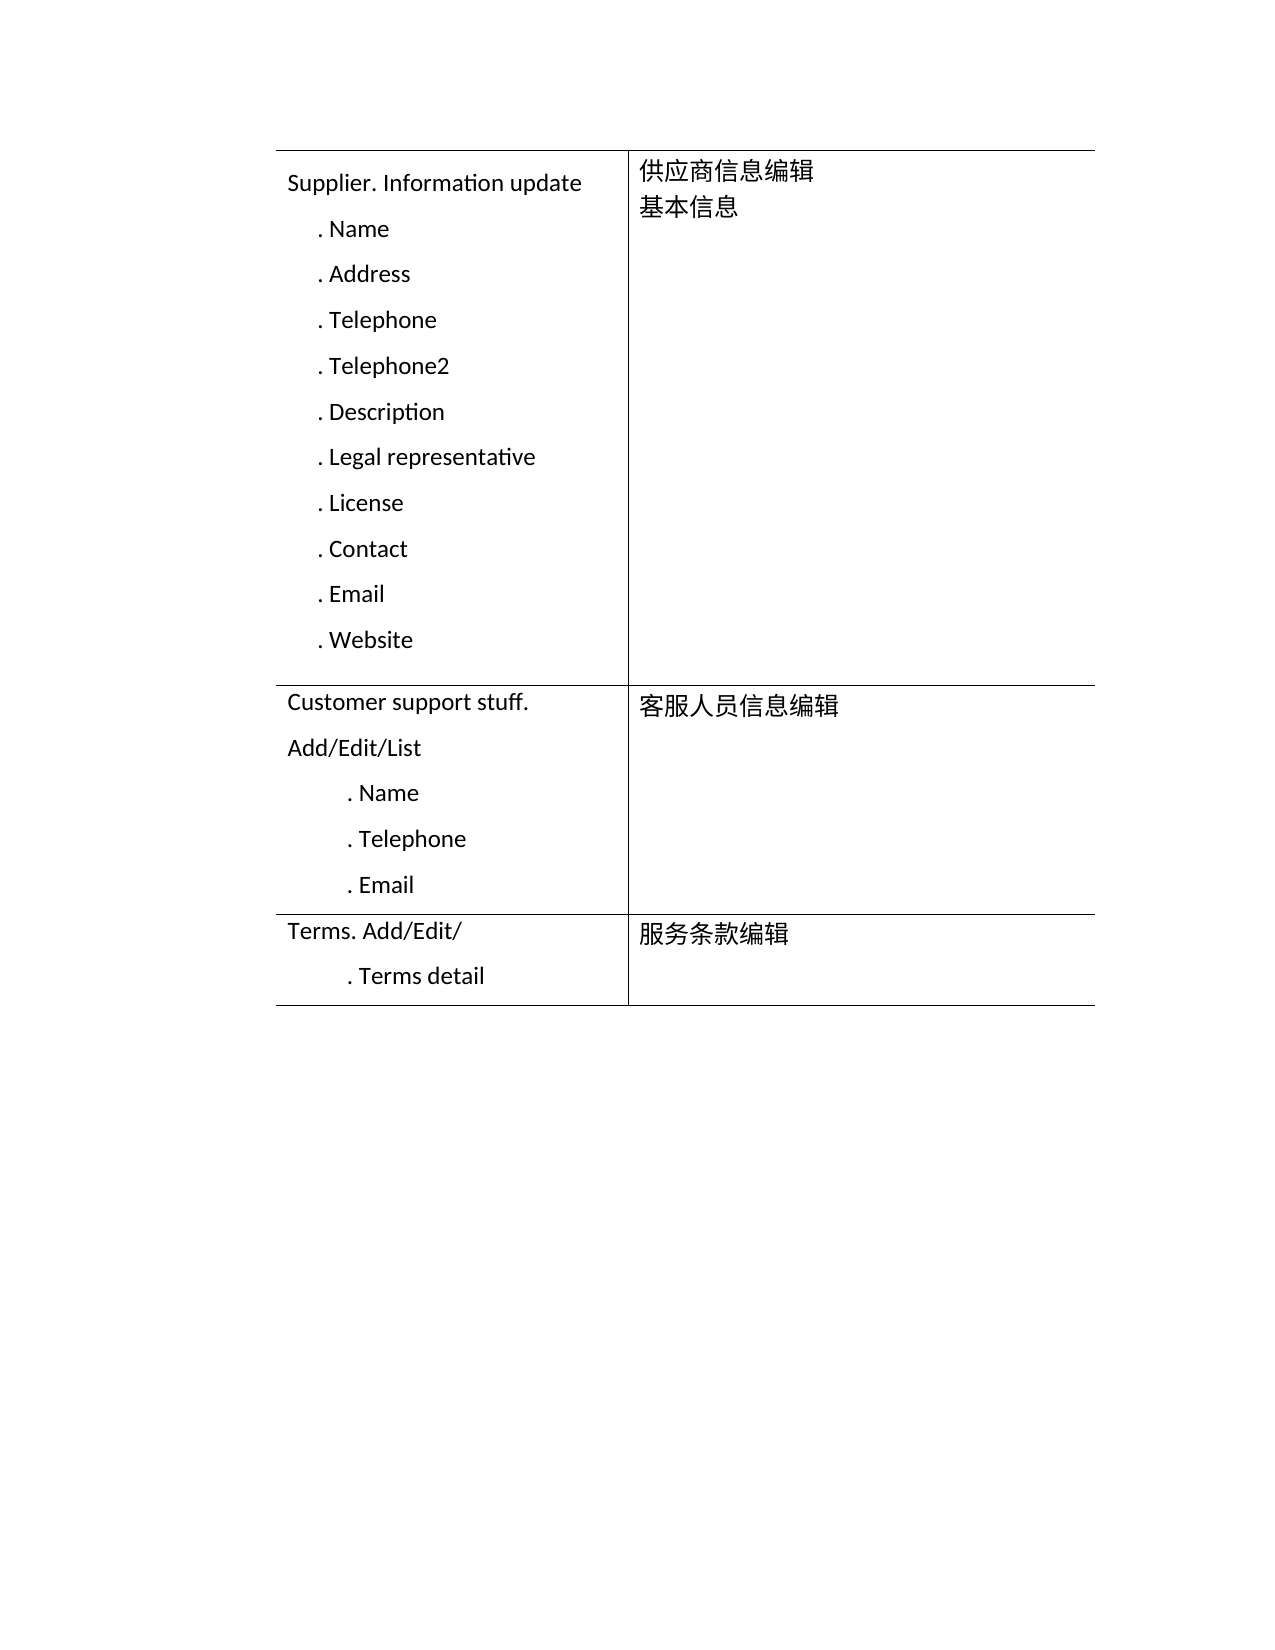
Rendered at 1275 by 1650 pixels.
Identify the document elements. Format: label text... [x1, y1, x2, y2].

table_cell 客服人员信息编辑 [629, 686, 1095, 914]
table_cell Terms. Add/Edit/ . Terms detail [276, 915, 628, 1005]
table_cell 服务条款编辑 [629, 915, 1095, 1005]
table_cell 供应商信息编辑 基本信息 [629, 151, 1095, 685]
table_cell Supplier. Information update . Name . Address . Telephone . Telephone2 . Description . Legal representative . License . Contact . Email . Website [276, 151, 628, 685]
table_cell Customer support stuff. Add/Edit/List . Name . Telephone . Email [276, 686, 628, 914]
